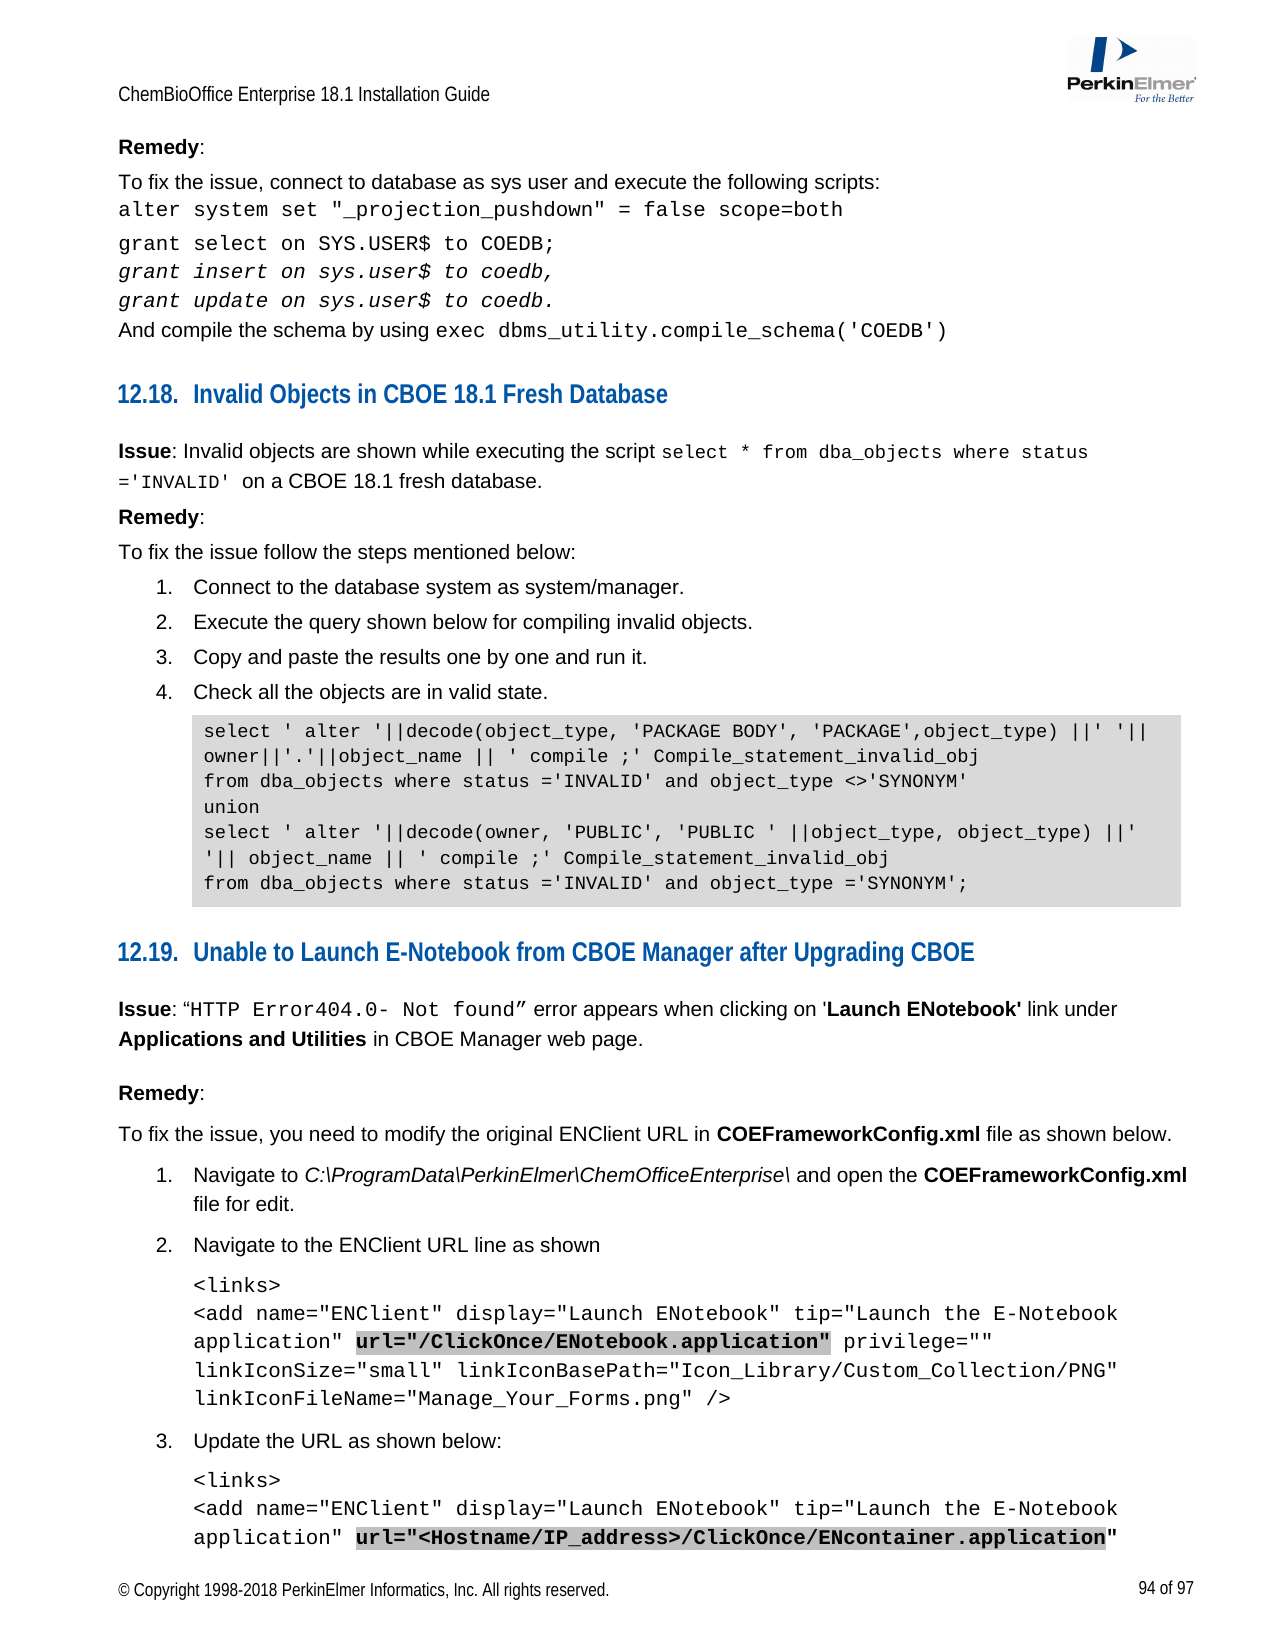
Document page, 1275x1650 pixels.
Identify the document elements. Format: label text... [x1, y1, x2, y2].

list Copy and paste the results one by one and run it. [156, 645, 1204, 669]
list Check all the objects are in valid state. [156, 680, 1204, 704]
text Remedy: [118, 1081, 1204, 1105]
subtitle Invalid Objects in CBOE 18.1 Fresh Database [117, 378, 1204, 409]
text Remedy: [118, 505, 1204, 529]
text Issue: Invalid objects are shown while executing the script select * from dba_objects where status ='INVALID' on a CBOE 18.1 fresh database. [118, 439, 1204, 494]
text grant select on SYS.USER$ to COEDB; grant insert on sys.user$ to coedb, grant update on sys.user$ to coedb. And compile the schema by using exec dbms_utility.compile_schema('COEDB') [118, 233, 1204, 344]
list Navigate to the ENClient URL line as shown [156, 1233, 1204, 1257]
picture [1067, 37, 1197, 102]
subtitle Unable to Launch E-Notebook from CBOE Manager after Upgrading CBOE [117, 936, 1204, 967]
text To fix the issue, connect to database as sys user and execute the following scripts: alter system set "_projection_pushdown" = false scope=both [118, 170, 1204, 222]
text To fix the issue follow the steps mentioned below: [118, 540, 1204, 564]
text Remedy: [118, 135, 1204, 159]
list Update the URL as shown below: [156, 1429, 1204, 1453]
table_header select ' alter '||decode(object_type, 'PACKAGE BODY', 'PACKAGE',object_type) ||' '|| owner||'.'||object_name || ' compile ;' Compile_statement_invalid_obj from dba_objects where status ='INVALID' and object_type <>'SYNONYM' union select ' alter '||decode(owner, 'PUBLIC', 'PUBLIC ' ||object_type, object_type) ||' '|| object_name || ' compile ;' Compile_statement_invalid_obj from dba_objects where status ='INVALID' and object_type ='SYNONYM'; [192, 715, 1181, 907]
list Execute the query shown below for compiling invalid objects. [156, 610, 1204, 634]
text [193, 1470, 1204, 1550]
text <links> <add name="ENClient" display="Launch ENotebook" tip="Launch the E-Notebook application" url="/ClickOnce/ENotebook.application" privilege="" linkIconSize="small" linkIconBasePath="Icon_Library/Custom_Collection/PNG" linkIconFileName="Manage_Your_Forms.png" /> [193, 1274, 1204, 1412]
list Connect to the database system as system/manager. [156, 575, 1204, 599]
list Navigate to C:\ProgramData\PerkinElmer\ChemOfficeEnterprise\ and open the COEFrameworkConfig.xml file for edit. [156, 1163, 1204, 1216]
text To fix the issue, you need to modify the original ENClient URL in COEFrameworkConfig.xml file as shown below. [118, 1122, 1204, 1146]
text Issue: “HTTP Error404.0- Not found” error appears when clicking on 'Launch ENotebook' link under Applications and Utilities in CBOE Manager web page. [118, 996, 1204, 1051]
